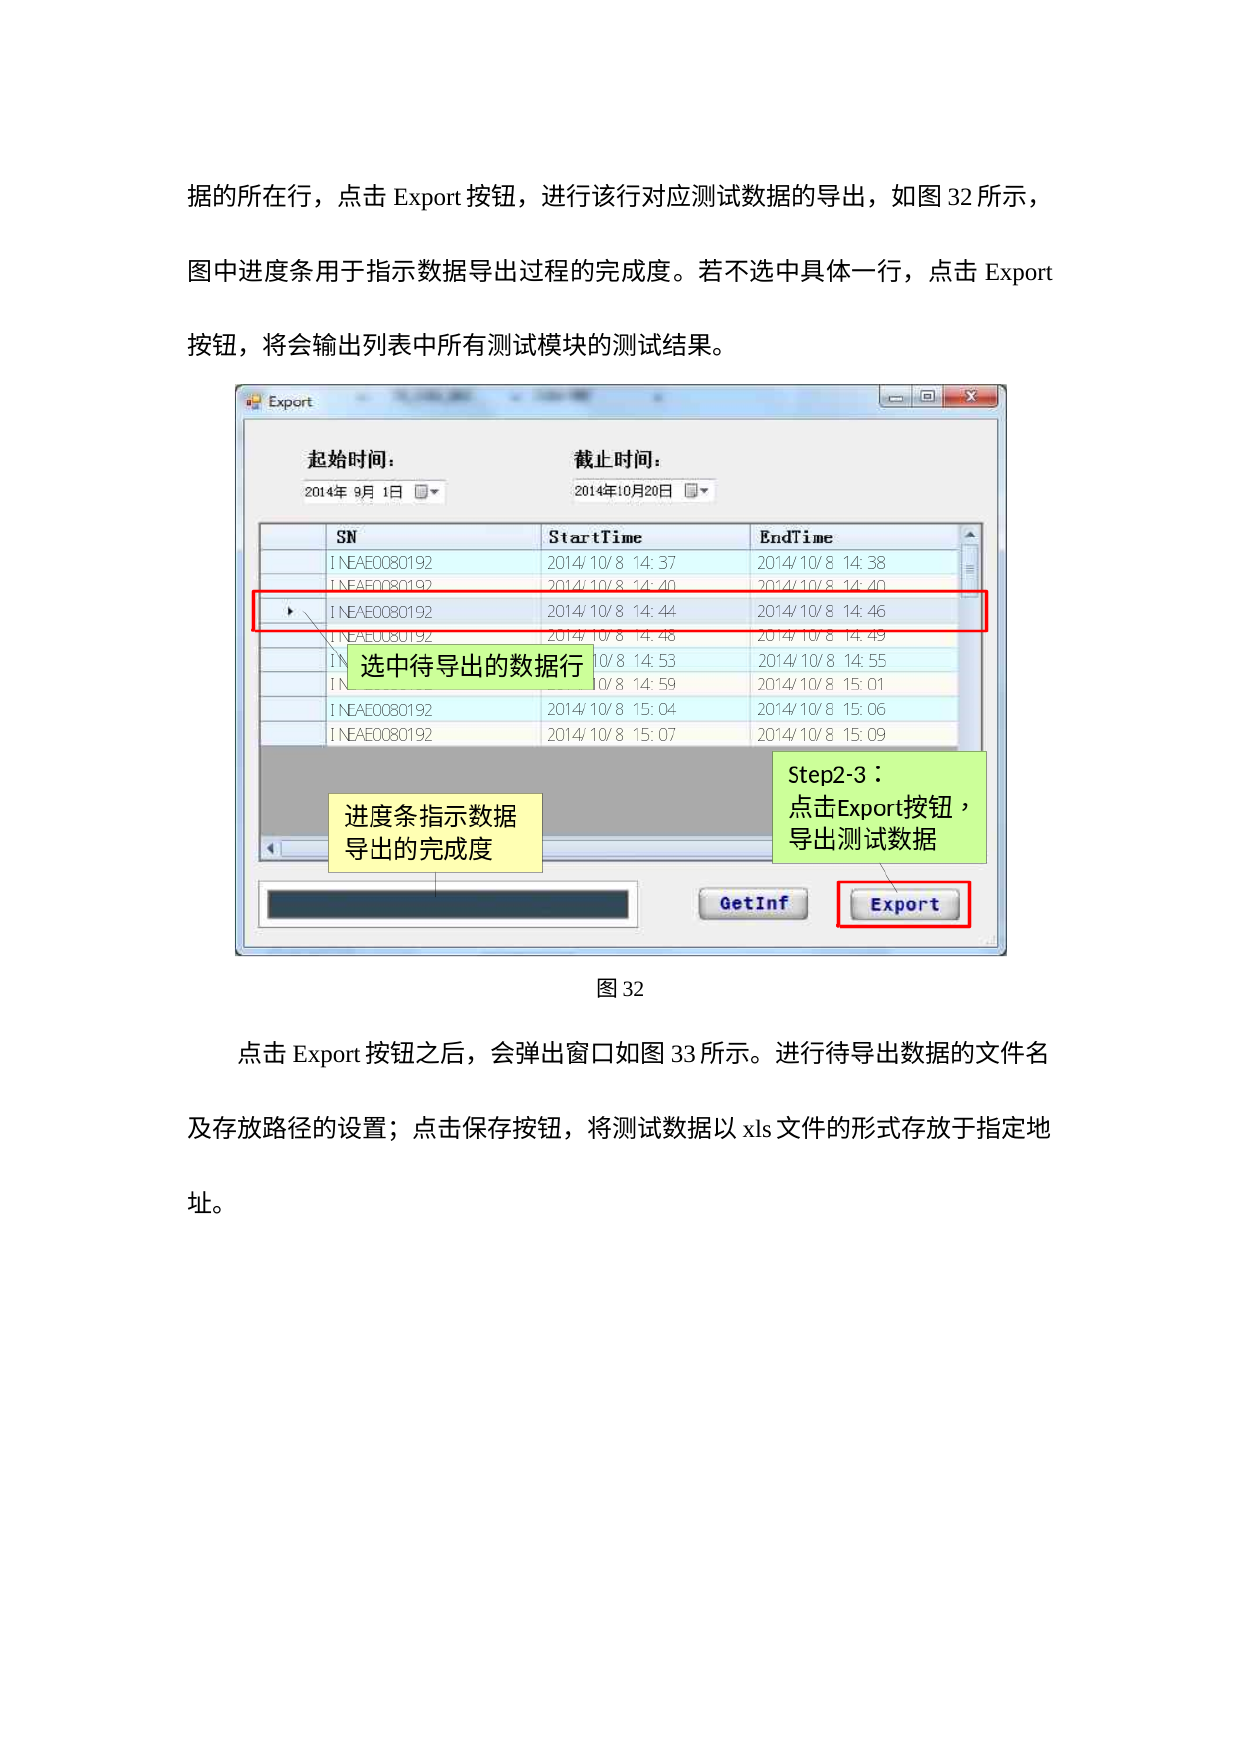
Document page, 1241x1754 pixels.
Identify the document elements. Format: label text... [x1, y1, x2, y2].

text 点击Export按钮之后，会弹出窗口如图33所示。进行待导出数据的文件名及存放路径的设置；点击保存按钮，将测试数据以xls文件的形式存放于指定地址。 [187, 1019, 1053, 1234]
text 图32 [187, 971, 1053, 1003]
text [187, 162, 1053, 376]
